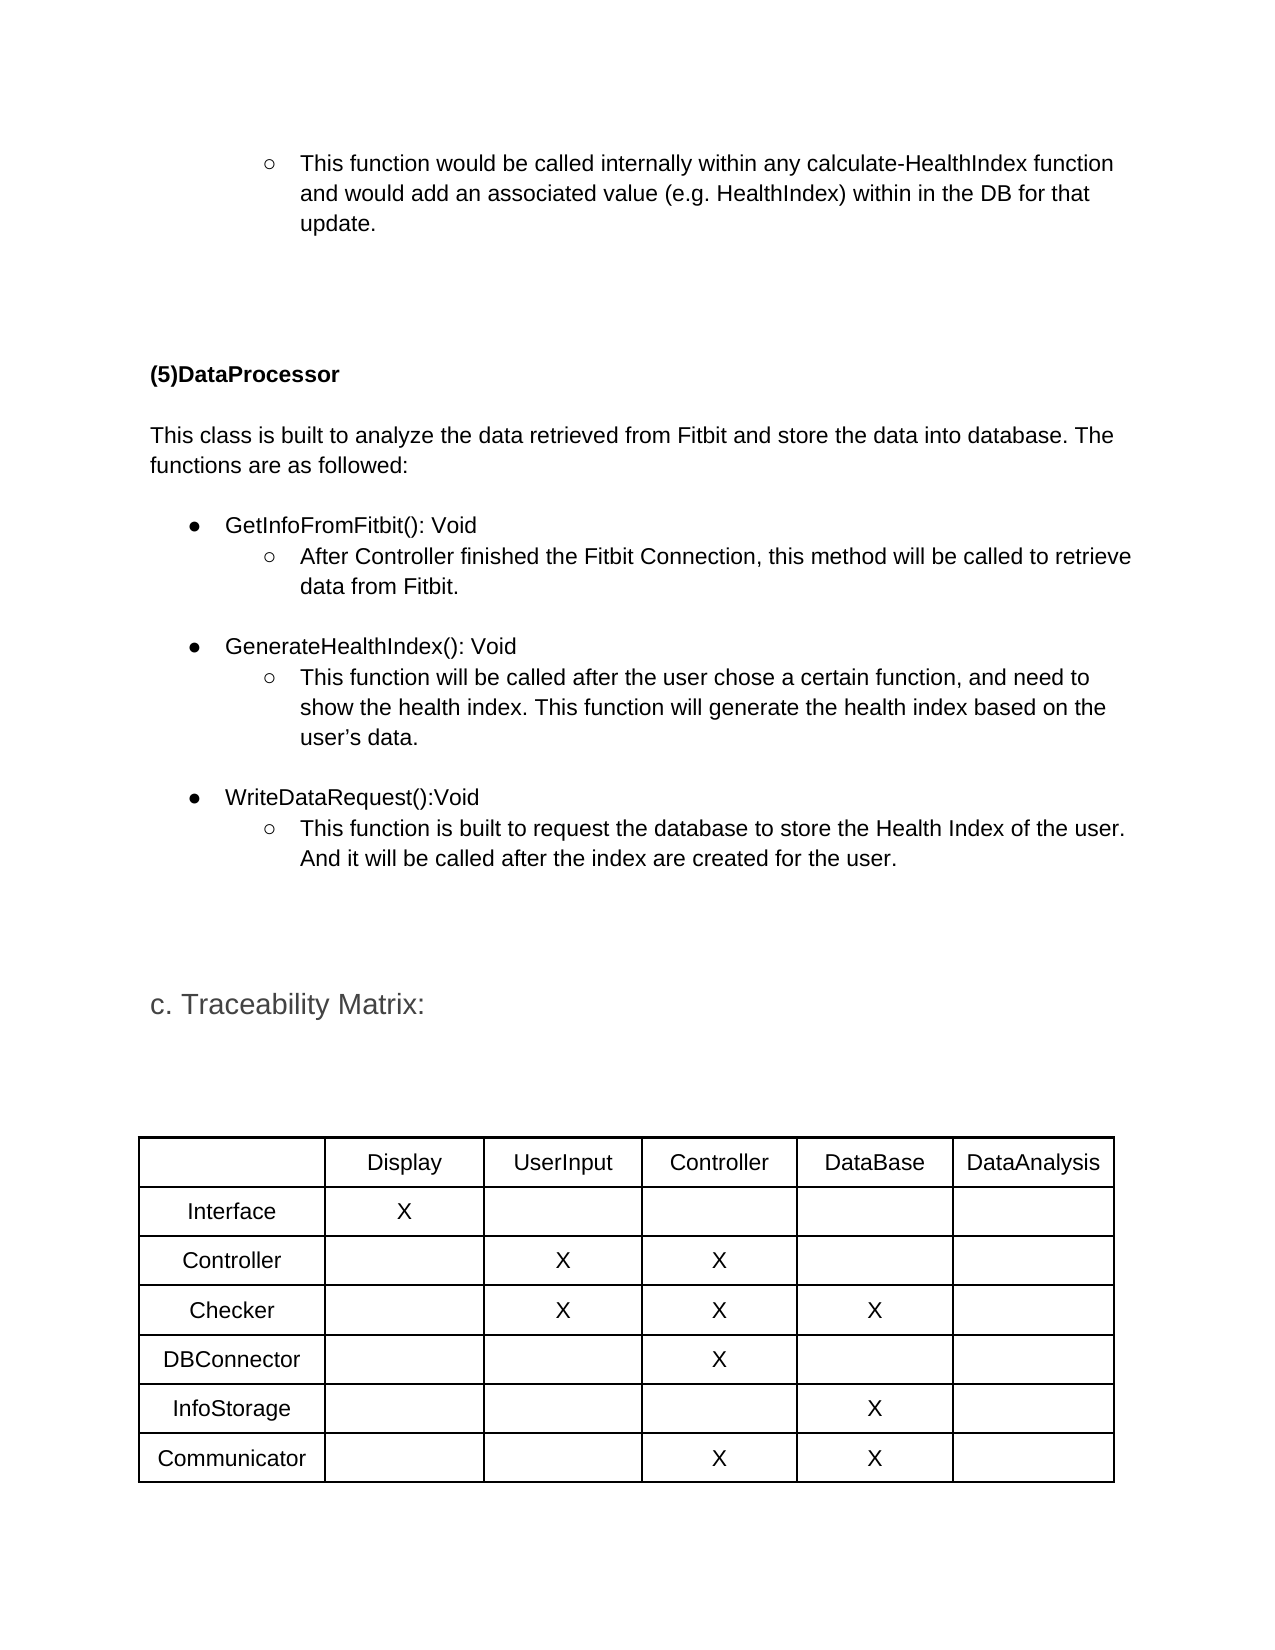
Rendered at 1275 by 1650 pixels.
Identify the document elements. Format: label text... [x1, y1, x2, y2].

table_cell [326, 1237, 483, 1284]
table_cell [485, 1385, 641, 1432]
table_cell X [643, 1336, 796, 1383]
table_cell [954, 1434, 1113, 1481]
table_cell Controller [140, 1237, 324, 1284]
table_cell [954, 1385, 1113, 1432]
text (5)DataProcessor [150, 361, 1137, 388]
table_cell X [326, 1188, 483, 1235]
table_cell [485, 1336, 641, 1383]
table_cell InfoStorage [140, 1385, 324, 1432]
list After Controller finished the Fitbit Connection, this method will be called to retrieve data from Fitbit. [262, 543, 1137, 599]
table_cell [798, 1336, 952, 1383]
table_header DataBase [798, 1139, 952, 1186]
table_cell [326, 1385, 483, 1432]
table_cell [485, 1434, 641, 1481]
list This function would be called internally within any calculate-HealthIndex function and would add an associated value (e.g. HealthIndex) within in the DB for that update. [262, 150, 1137, 237]
table_cell X [643, 1237, 796, 1284]
table_cell X [798, 1385, 952, 1432]
list WriteDataRequest():Void [187, 784, 1137, 811]
table_cell [798, 1188, 952, 1235]
table_cell [485, 1188, 641, 1235]
table_cell X [643, 1286, 796, 1333]
table_header DataAnalysis [954, 1139, 1113, 1186]
subtitle c. Traceability Matrix: [150, 987, 1137, 1021]
table_cell DBConnector [140, 1336, 324, 1383]
list GenerateHealthIndex(): Void [187, 633, 1137, 660]
table_header Controller [643, 1139, 796, 1186]
table_cell X [643, 1434, 796, 1481]
list This function is built to request the database to store the Health Index of the user. And it will be called after the index are created for the user. [262, 814, 1137, 871]
table_header Display [326, 1139, 483, 1186]
table_cell [954, 1188, 1113, 1235]
table_cell [954, 1286, 1113, 1333]
table_cell [643, 1385, 796, 1432]
text This class is built to analyze the data retrieved from Fitbit and store the data into database. The functions are as followed: [150, 422, 1137, 478]
table_header UserInput [485, 1139, 641, 1186]
table_cell Interface [140, 1188, 324, 1235]
table_cell [954, 1336, 1113, 1383]
table_cell [326, 1286, 483, 1333]
table_cell [798, 1237, 952, 1284]
table_cell Checker [140, 1286, 324, 1333]
list GetInfoFromFitbit(): Void [187, 512, 1137, 539]
table_cell [643, 1188, 796, 1235]
table_cell X [485, 1237, 641, 1284]
table_cell X [798, 1434, 952, 1481]
table_cell Communicator [140, 1434, 324, 1481]
list This function will be called after the user chose a certain function, and need to show the health index. This function will generate the health index based on the user’s data. [262, 663, 1137, 750]
table_header [140, 1139, 324, 1186]
table_cell [954, 1237, 1113, 1284]
table_cell [326, 1336, 483, 1383]
table_cell X [485, 1286, 641, 1333]
table_cell [326, 1434, 483, 1481]
table_cell X [798, 1286, 952, 1333]
